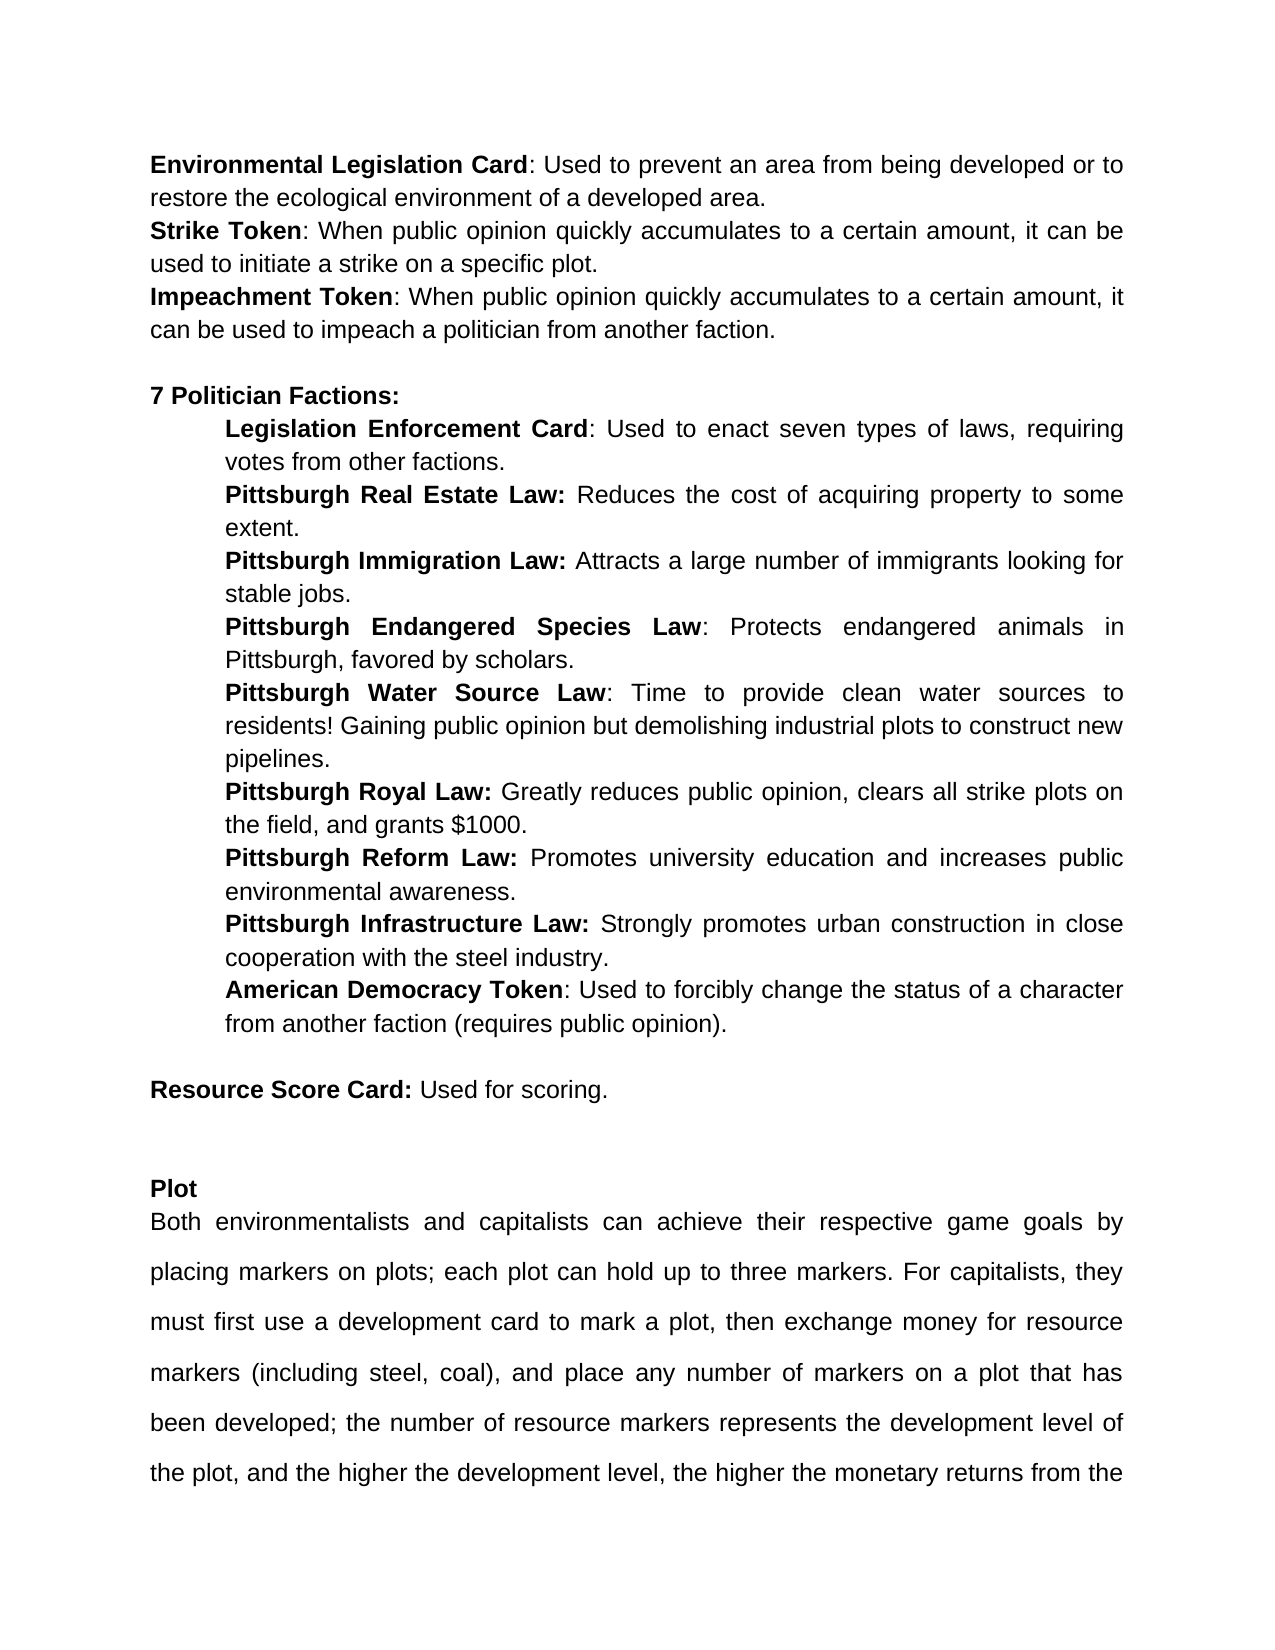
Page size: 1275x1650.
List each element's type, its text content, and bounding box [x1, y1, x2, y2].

text Environmental Legislation Card: Used to prevent an area from being developed or to restore the ecological environment of a developed area. [150, 150, 1125, 212]
text Pittsburgh Endangered Species Law: Protects endangered animals in Pittsburgh, favored by scholars. [225, 612, 1125, 674]
text Legislation Enforcement Card: Used to enact seven types of laws, requiring votes from other factions. [225, 414, 1125, 476]
text Plot [150, 1174, 1125, 1202]
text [150, 1207, 1125, 1487]
text Pittsburgh Royal Law: Greatly reduces public opinion, clears all strike plots on the field, and grants $1000. [225, 777, 1125, 839]
text Pittsburgh Water Source Law: Time to provide clean water sources to residents! Gaining public opinion but demolishing industrial plots to construct new pipelines. [225, 678, 1125, 773]
text Pittsburgh Immigration Law: Attracts a large number of immigrants looking for stable jobs. [225, 546, 1125, 608]
text Pittsburgh Infrastructure Law: Strongly promotes urban construction in close cooperation with the steel industry. [225, 909, 1125, 971]
text Pittsburgh Reform Law: Promotes university education and increases public environmental awareness. [225, 843, 1125, 905]
text Impeachment Token: When public opinion quickly accumulates to a certain amount, it can be used to impeach a politician from another faction. [150, 282, 1125, 344]
text American Democracy Token: Used to forcibly change the status of a character from another faction (requires public opinion). [225, 976, 1125, 1037]
text Pittsburgh Real Estate Law: Reduces the cost of acquiring property to some extent. [225, 480, 1125, 542]
text 7 Politician Factions: [150, 381, 1125, 410]
text Strike Token: When public opinion quickly accumulates to a certain amount, it can be used to initiate a strike on a specific plot. [150, 216, 1125, 278]
text Resource Score Card: Used for scoring. [150, 1074, 1125, 1103]
